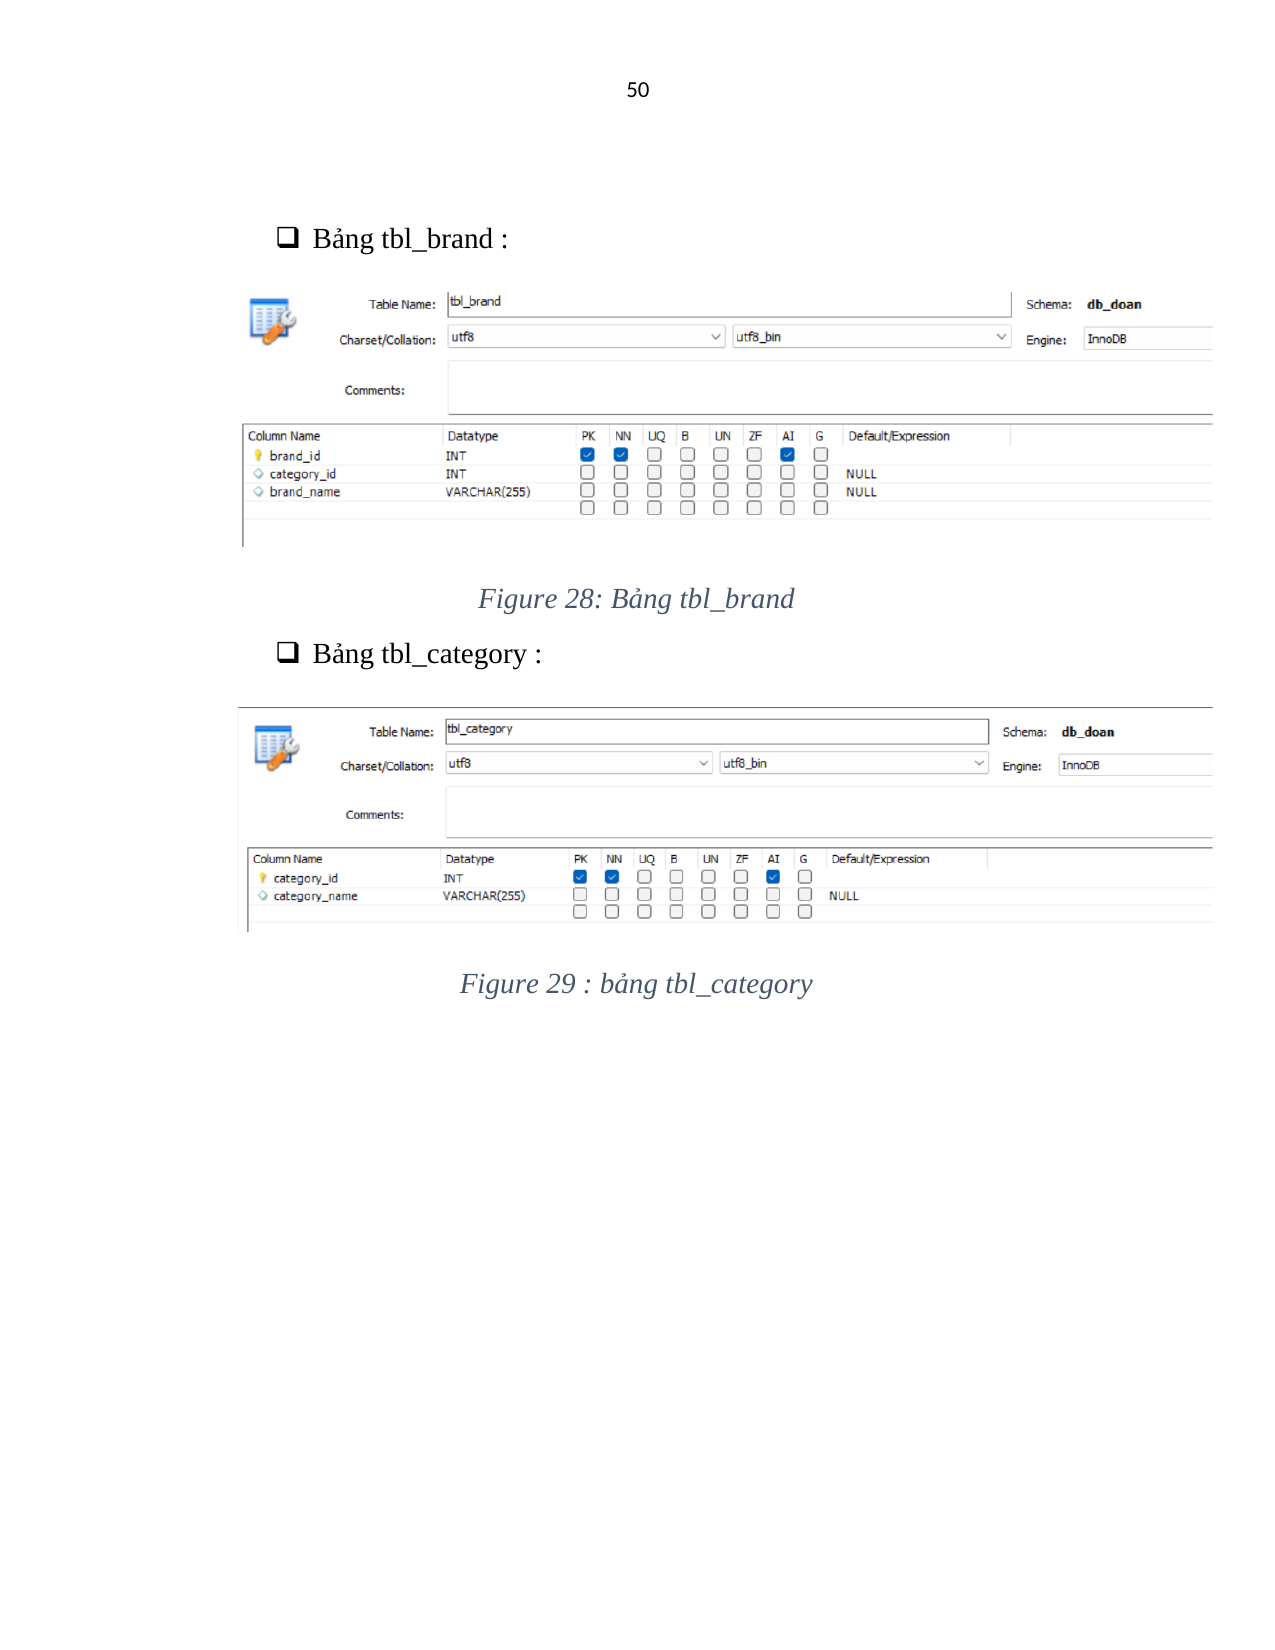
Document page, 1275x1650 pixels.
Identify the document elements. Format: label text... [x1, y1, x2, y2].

text Figure 29 : bảng tbl_category [150, 966, 1125, 1000]
picture [237, 292, 1213, 547]
text Figure 28: Bảng tbl_brand [150, 581, 1125, 615]
list Bảng tbl_brand : [275, 221, 1125, 255]
list Bảng tbl_category : [275, 636, 1125, 669]
picture [237, 707, 1213, 932]
